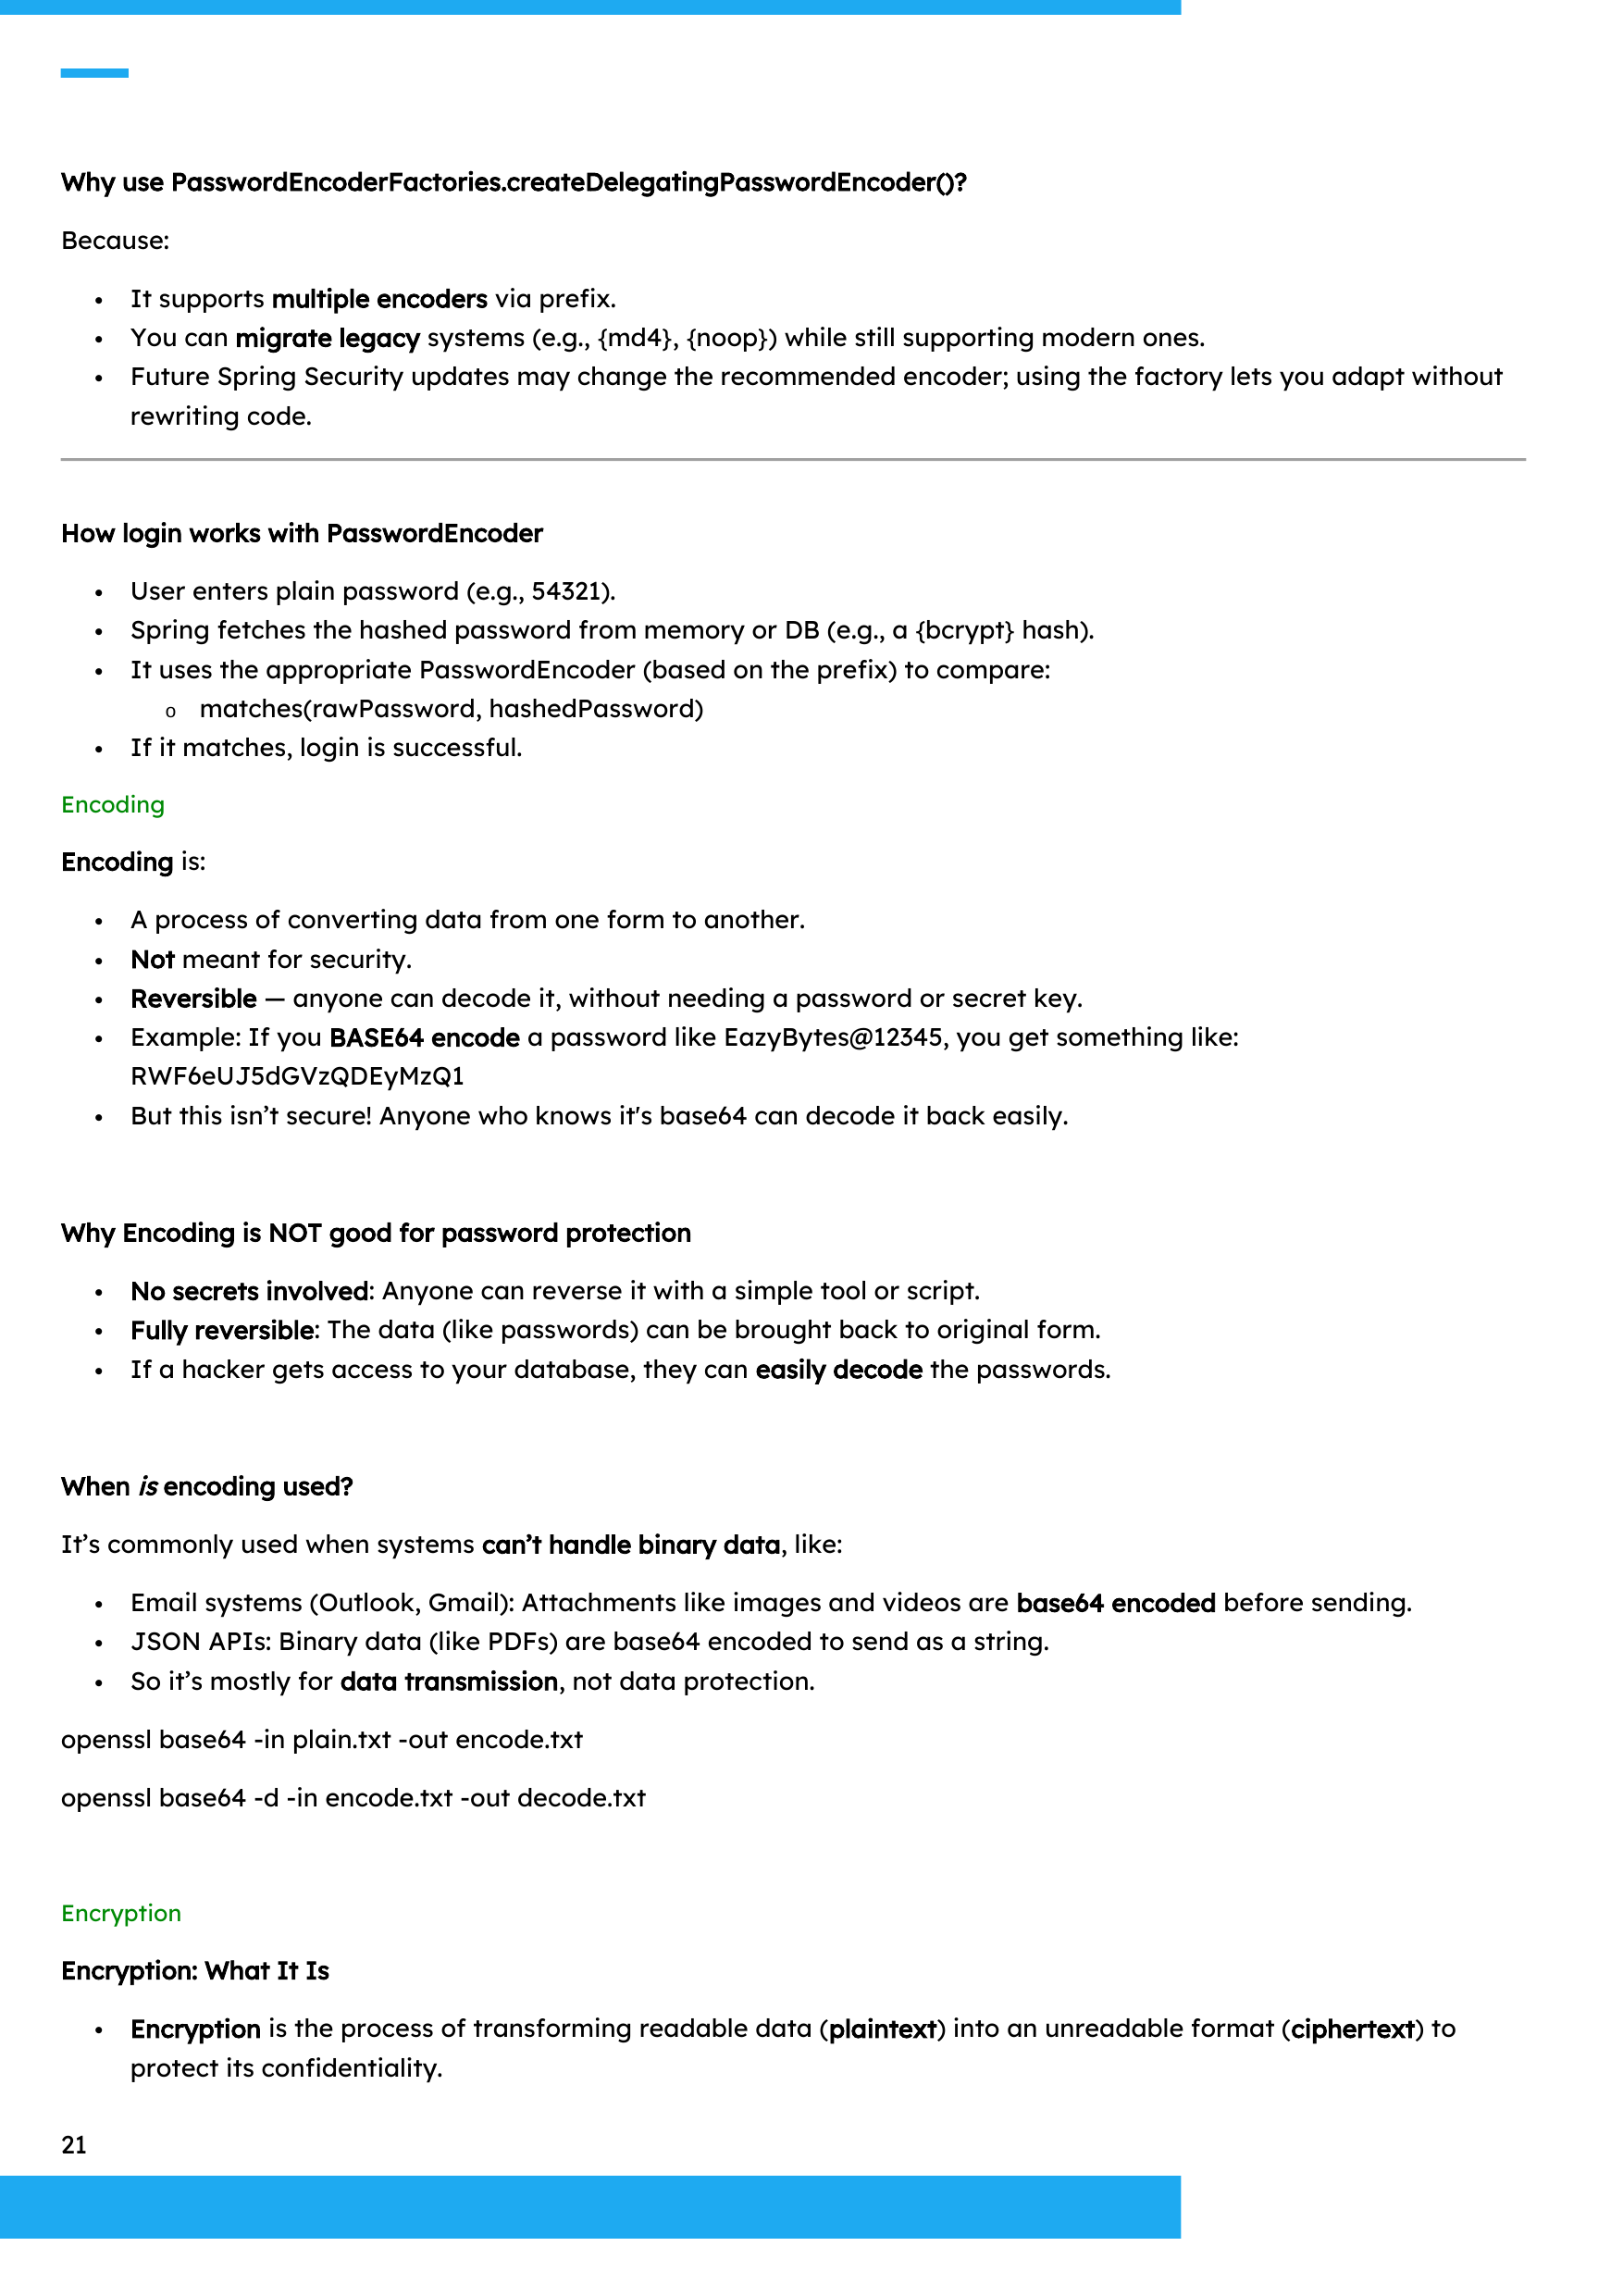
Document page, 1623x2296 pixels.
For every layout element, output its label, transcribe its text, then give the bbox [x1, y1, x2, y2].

list Encryption is the process of transforming readable data (plaintext) into an unreadable format (ciphertext) to protect its confidentiality. [95, 2013, 1526, 2083]
text When is encoding used? [61, 1470, 1526, 1501]
list But this isn’t secure! Anyone who knows it's base64 can decode it back easily. [95, 1099, 1526, 1131]
list It supports multiple encoders via prefix. [95, 282, 1526, 314]
text It’s commonly used when systems can’t handle binary data, like: [61, 1528, 1526, 1559]
subtitle Encoding [61, 790, 1526, 819]
list Example: If you BASE64 encode a password like EazyBytes@12345, you get something like: RWF6eUJ5dGVzQDEyMzQ1 [95, 1021, 1526, 1092]
list Future Spring Security updates may change the recommended encoder; using the factory lets you adapt without rewriting code. [95, 361, 1526, 431]
list matches(rawPassword, hashedPassword) [165, 692, 1526, 724]
list If it matches, login is successful. [95, 732, 1526, 763]
list It uses the appropriate PasswordEncoder (based on the prefix) to compare: [95, 653, 1526, 685]
subtitle Encryption [61, 1899, 1526, 1928]
list Not meant for security. [95, 943, 1526, 974]
picture [0, 2176, 1182, 2239]
text openssl base64 -d -in encode.txt -out decode.txt [61, 1781, 1526, 1813]
text Why use PasswordEncoderFactories.createDelegatingPasswordEncoder()? [61, 166, 1526, 197]
list JSON APIs: Binary data (like PDFs) are base64 encoded to send as a string. [95, 1626, 1526, 1657]
picture [60, 68, 129, 78]
text Why Encoding is NOT good for password protection [61, 1216, 1526, 1247]
text Encoding is: [61, 845, 1526, 876]
list A process of converting data from one form to another. [95, 904, 1526, 936]
list So it’s mostly for data transmission, not data protection. [95, 1665, 1526, 1696]
picture [0, 0, 1182, 15]
list Spring fetches the hashed password from memory or DB (e.g., a {bcrypt} hash). [95, 614, 1526, 645]
list If a hacker gets access to your database, they can easily decode the passwords. [95, 1353, 1526, 1384]
list Reversible — anyone can decode it, without needing a password or secret key. [95, 982, 1526, 1013]
text Because: [61, 224, 1526, 255]
list No secrets involved: Anyone can reverse it with a simple tool or script. [95, 1274, 1526, 1306]
list Email systems (Outlook, Gmail): Attachments like images and videos are base64 encoded before sending. [95, 1586, 1526, 1618]
list You can migrate legacy systems (e.g., {md4}, {noop}) while still supporting modern ones. [95, 321, 1526, 353]
text openssl base64 -in plain.txt -out encode.txt [61, 1723, 1526, 1755]
list User enters plain password (e.g., 54321). [95, 575, 1526, 606]
text How login works with PasswordEncoder [61, 516, 1526, 548]
text Encryption: What It Is [61, 1955, 1526, 1985]
list Fully reversible: The data (like passwords) can be brought back to original form. [95, 1314, 1526, 1346]
